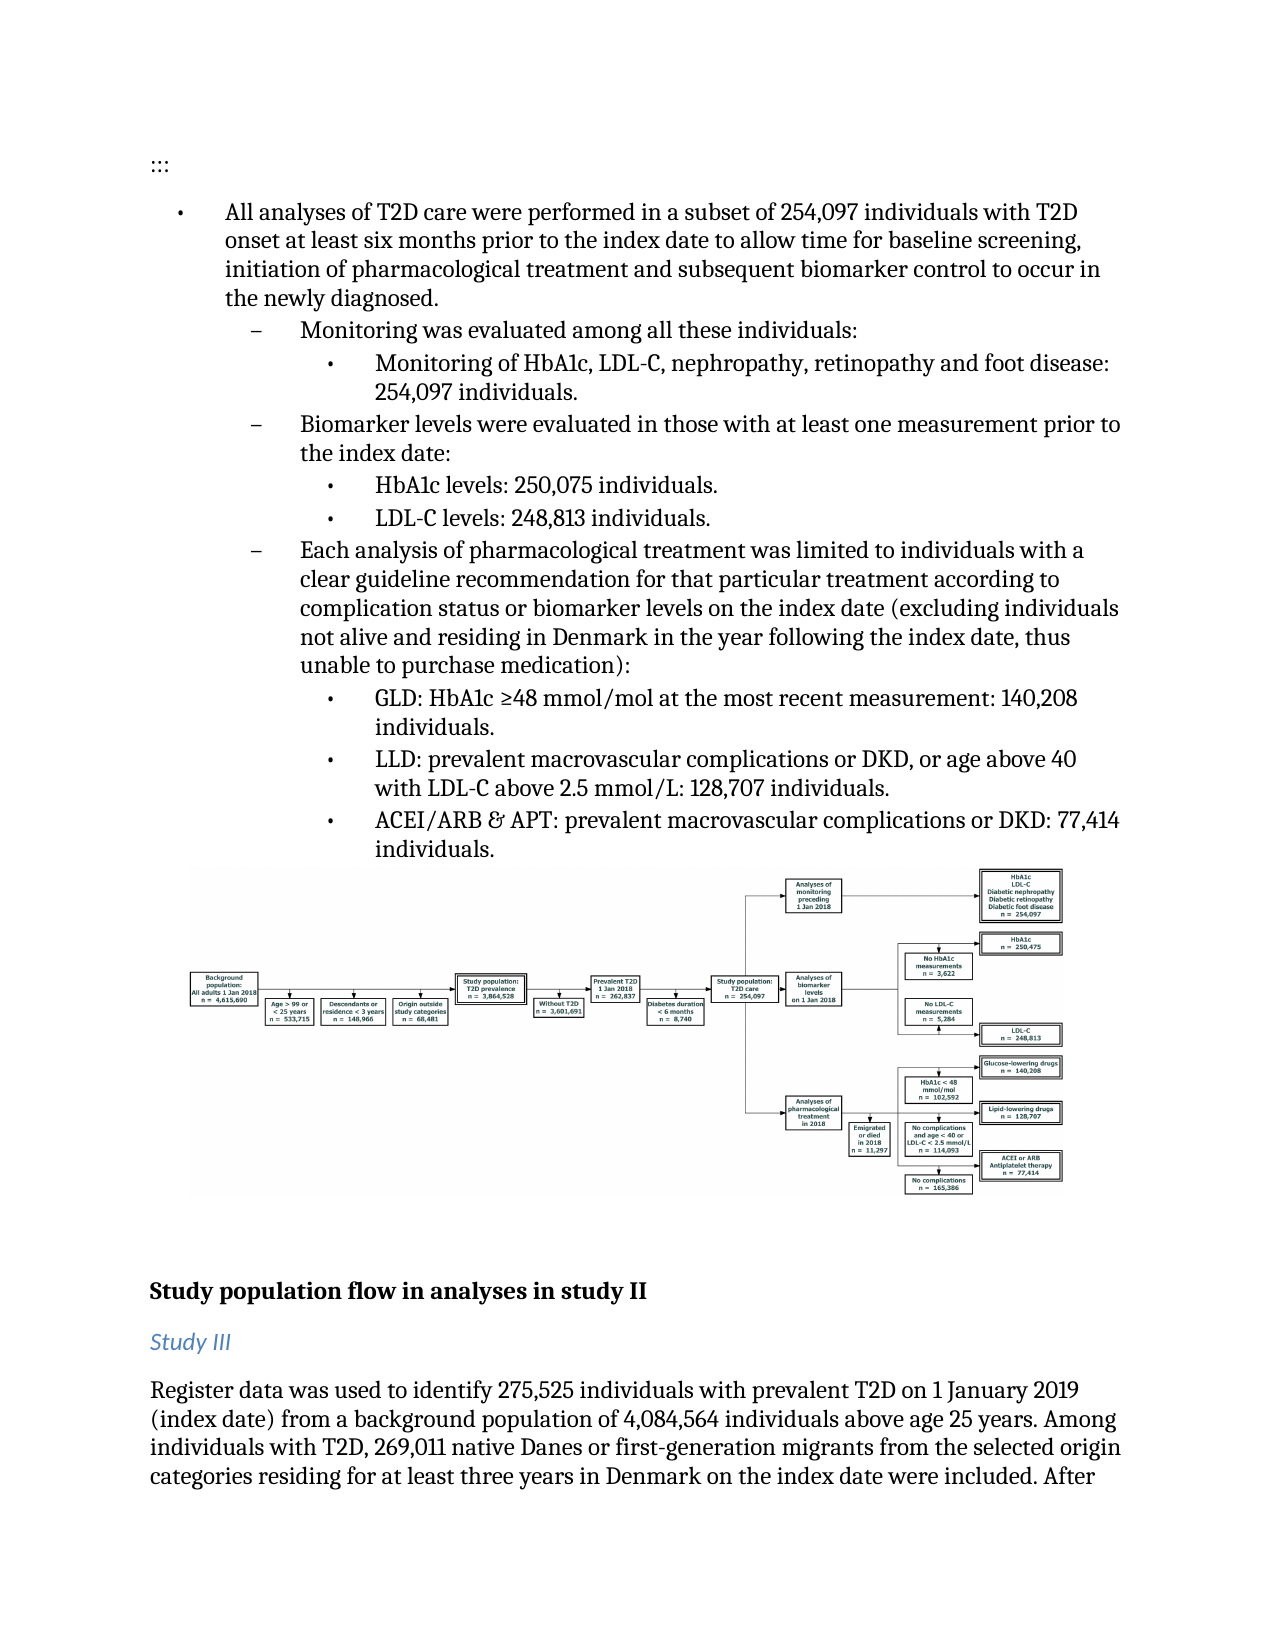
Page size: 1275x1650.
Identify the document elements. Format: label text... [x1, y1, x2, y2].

list GLD: HbA1c ≥48 mmol/mol at the most recent measurement: 140,208 individuals. [325, 684, 1125, 741]
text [150, 1376, 1125, 1491]
list HbA1c levels: 250,075 individuals. [325, 471, 1125, 500]
list Biomarker levels were evaluated in those with at least one measurement prior to the index date: [250, 410, 1125, 467]
list All analyses of T2D care were performed in a subset of 254,097 individuals with T2D onset at least six months prior to the index date to allow time for baseline screening, initiation of pharmacological treatment and subsequent biomarker control to occur in the newly diagnosed. [175, 197, 1125, 312]
subtitle Study III [150, 1326, 1125, 1357]
list ACEI/ARB & APT: prevalent macrovascular complications or DKD: 77,414 individuals. [325, 806, 1125, 864]
picture [188, 867, 1064, 1196]
list LLD: prevalent macrovascular complications or DKD, or age above 40 with LDL-C above 2.5 mmol/L: 128,707 individuals. [325, 745, 1125, 802]
list LDL-C levels: 248,813 individuals. [325, 504, 1125, 532]
table_header [139, 868, 1114, 1258]
text ::: [150, 150, 1125, 179]
list Each analysis of pharmacological treatment was limited to individuals with a clear guideline recommendation for that particular treatment according to complication status or biomarker levels on the index date (excluding individuals not alive and residing in Denmark in the year following the index date, thus unable to purchase medication): [250, 536, 1125, 680]
list Monitoring was evaluated among all these individuals: [250, 316, 1125, 345]
list Monitoring of HbA1c, LDL-C, nephropathy, retinopathy and foot disease: 254,097 individuals. [325, 349, 1125, 406]
text Study population flow in analyses in study II [150, 1277, 1125, 1306]
